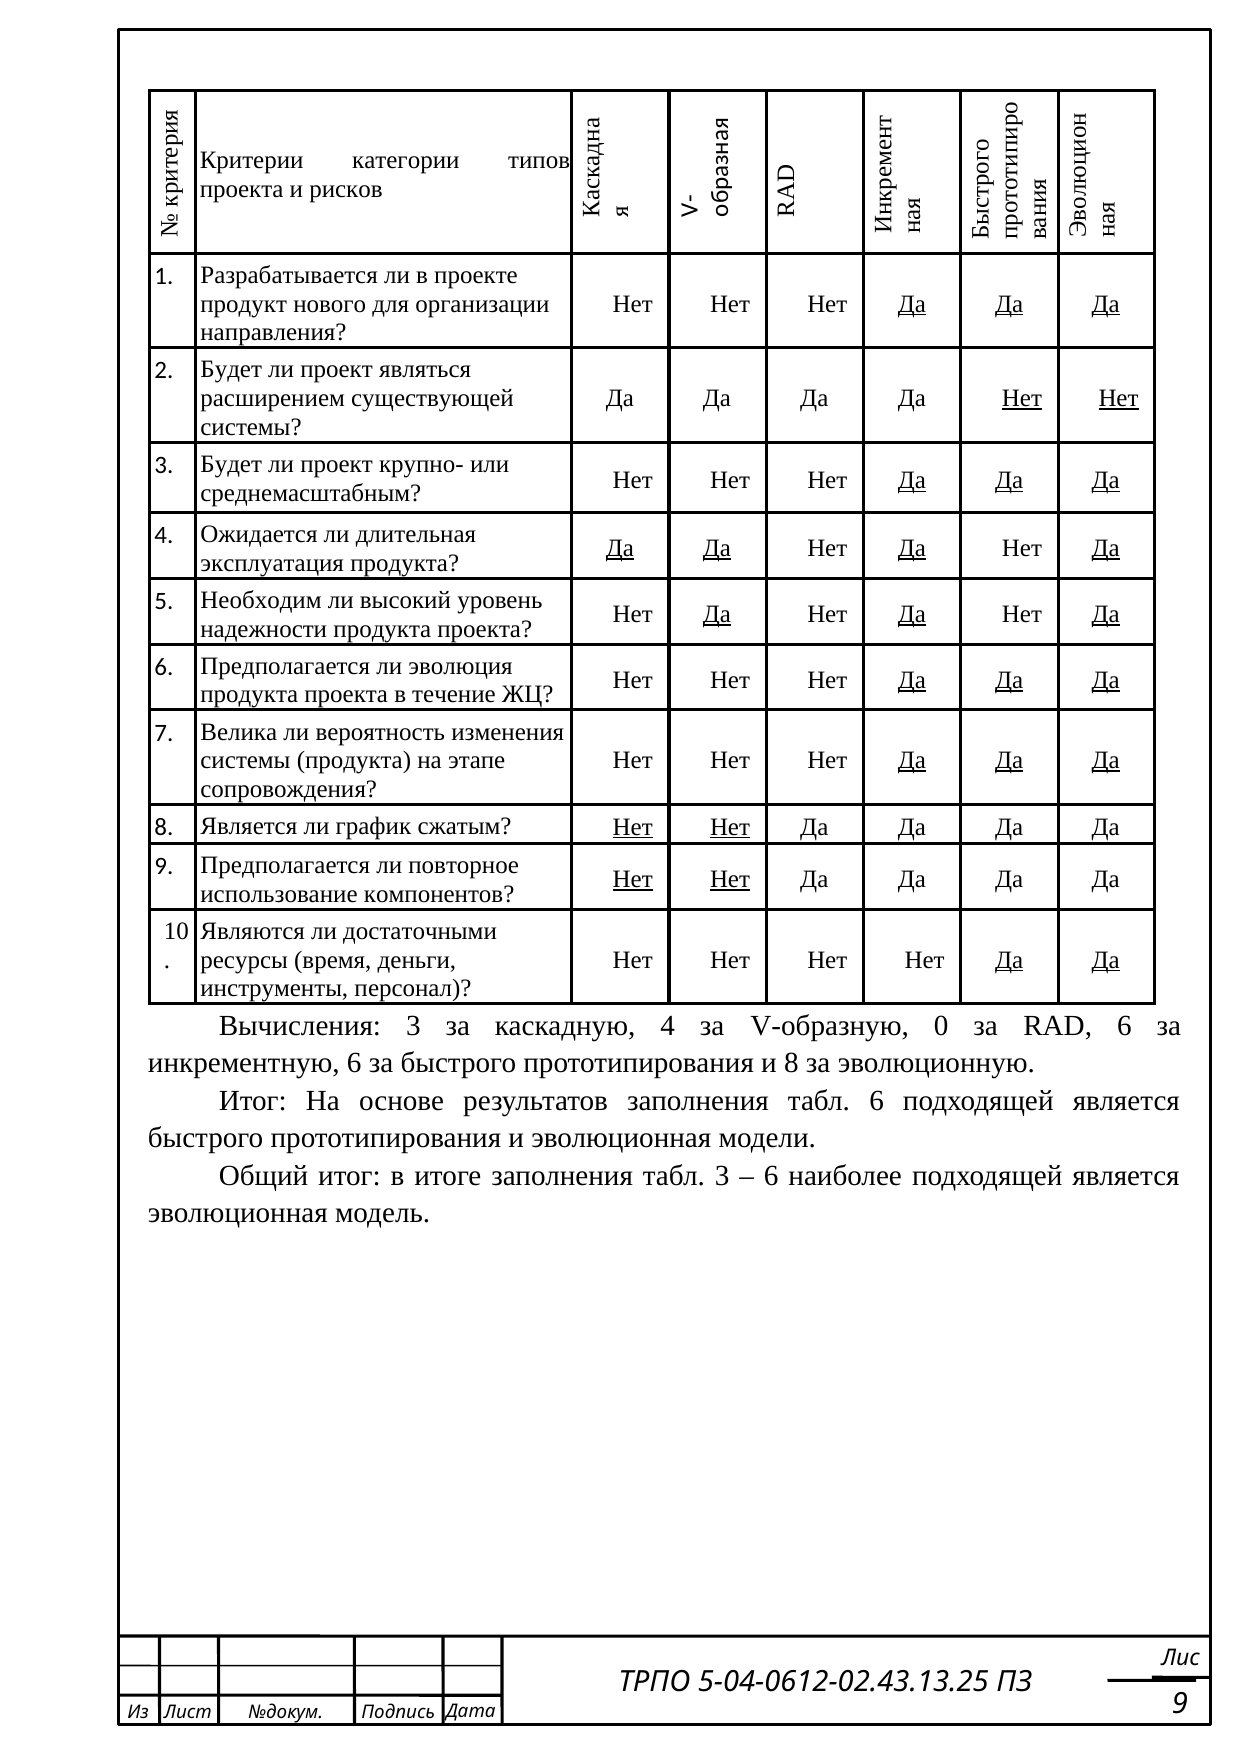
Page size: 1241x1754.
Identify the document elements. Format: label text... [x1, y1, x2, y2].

table_cell Нет [573, 845, 667, 908]
table_cell Нет [573, 255, 667, 346]
table_cell 5. [151, 580, 194, 642]
table_cell Нет [768, 646, 862, 708]
table_cell Да [865, 580, 959, 642]
table_cell Да [573, 514, 667, 577]
table_cell Да [962, 806, 1057, 842]
table_header Эволюционная [1060, 92, 1153, 252]
table_cell Ожидается ли длительная эксплуатация продукта? [197, 514, 570, 577]
table_cell Да [1060, 580, 1153, 642]
table_cell 2. [151, 349, 194, 441]
table_cell Нет [573, 646, 667, 708]
table_cell Да [671, 580, 765, 642]
table_cell Да [865, 255, 959, 346]
table_header Каскадная [573, 92, 667, 252]
table_cell Нет [865, 911, 959, 1002]
table_cell Да [865, 806, 959, 842]
table_cell Да [1060, 444, 1153, 511]
table_header Инкрементная [865, 92, 959, 252]
table_cell 1. [151, 255, 194, 346]
table_cell Да [865, 444, 959, 511]
table_cell 10. [151, 911, 194, 1002]
table_cell Да [865, 845, 959, 908]
table_cell Нет [573, 444, 667, 511]
table_cell Нет [671, 646, 765, 708]
table_cell Нет [671, 911, 765, 1002]
table_cell Да [962, 711, 1057, 803]
table_cell Разрабатывается ли в проекте продукт нового для организации направления? [197, 255, 570, 346]
table_cell Является ли график сжатым? [197, 806, 570, 842]
table_cell 7. [151, 711, 194, 803]
table_cell Нет [573, 580, 667, 642]
table_cell Да [1060, 911, 1153, 1002]
table_cell Нет [671, 444, 765, 511]
table_cell Нет [1060, 349, 1153, 441]
table_cell Нет [962, 349, 1057, 441]
table_cell Нет [768, 711, 862, 803]
table_cell Да [573, 349, 667, 441]
table_cell Велика ли вероятность изменения системы (продукта) на этапе сопровождения? [197, 711, 570, 803]
table_cell Предполагается ли эволюция продукта проекта в течение ЖЦ? [197, 646, 570, 708]
table_cell Да [962, 911, 1057, 1002]
table_cell 6. [151, 646, 194, 708]
table_cell Да [962, 444, 1057, 511]
table_cell Да [768, 349, 862, 441]
table_cell Нет [768, 580, 862, 642]
table_cell Да [1060, 845, 1153, 908]
table_cell Нет [962, 514, 1057, 577]
table_cell Нет [768, 444, 862, 511]
table_cell Да [1060, 514, 1153, 577]
table_cell Да [865, 646, 959, 708]
table_cell 3. [151, 444, 194, 511]
table_cell Да [1060, 806, 1153, 842]
table_cell Нет [573, 911, 667, 1002]
table_header Быстрого прототипирования [962, 92, 1057, 252]
table_cell Нет [573, 806, 667, 842]
table_header Критерии категории типов проекта и рисков [197, 92, 570, 252]
table_header V-образная [671, 92, 765, 252]
table_cell 9. [151, 845, 194, 908]
table_cell Нет [962, 580, 1057, 642]
table_cell Да [865, 514, 959, 577]
table_cell 8. [151, 806, 194, 842]
table_cell Да [1060, 646, 1153, 708]
table_cell Предполагается ли повторное использование компонентов? [197, 845, 570, 908]
table_cell Нет [768, 911, 862, 1002]
table_cell Необходим ли высокий уровень надежности продукта проекта? [197, 580, 570, 642]
table_cell Будет ли проект являться расширением существующей системы? [197, 349, 570, 441]
table_cell Да [768, 806, 862, 842]
table_cell Нет [671, 806, 765, 842]
table_cell Нет [671, 711, 765, 803]
table_cell Нет [768, 255, 862, 346]
table_cell 4. [151, 514, 194, 577]
table_cell Являются ли достаточными ресурсы (время, деньги, инструменты, персонал)? [197, 911, 570, 1002]
text Итог: На основе результатов заполнения табл. 6 подходящей является быстрого прототипирования и эволюционная модели. [148, 1080, 1181, 1155]
text Общий итог: в итоге заполнения табл. 3 – 6 наиболее подходящей является эволюционная модель. [148, 1155, 1181, 1230]
table_cell Будет ли проект крупно- или среднемасштабным? [197, 444, 570, 511]
table_header № критерия [151, 92, 194, 252]
text Вычисления: 3 за каскадную, 4 за V-образную, 0 за RAD, 6 за инкрементную, 6 за быстрого прототипирования и 8 за эволюционную. [148, 1005, 1181, 1080]
table_cell Нет [768, 514, 862, 577]
table_cell Нет [671, 845, 765, 908]
table_cell Да [671, 349, 765, 441]
table_cell Да [1060, 711, 1153, 803]
table_header RAD [768, 92, 862, 252]
table_cell Да [865, 349, 959, 441]
table_cell Да [1060, 255, 1153, 346]
table_cell Да [962, 255, 1057, 346]
table_cell Да [865, 711, 959, 803]
table_cell Да [768, 845, 862, 908]
table_cell Да [671, 514, 765, 577]
table_cell Да [962, 646, 1057, 708]
table_cell Нет [671, 255, 765, 346]
table_cell Да [962, 845, 1057, 908]
table_cell Нет [573, 711, 667, 803]
